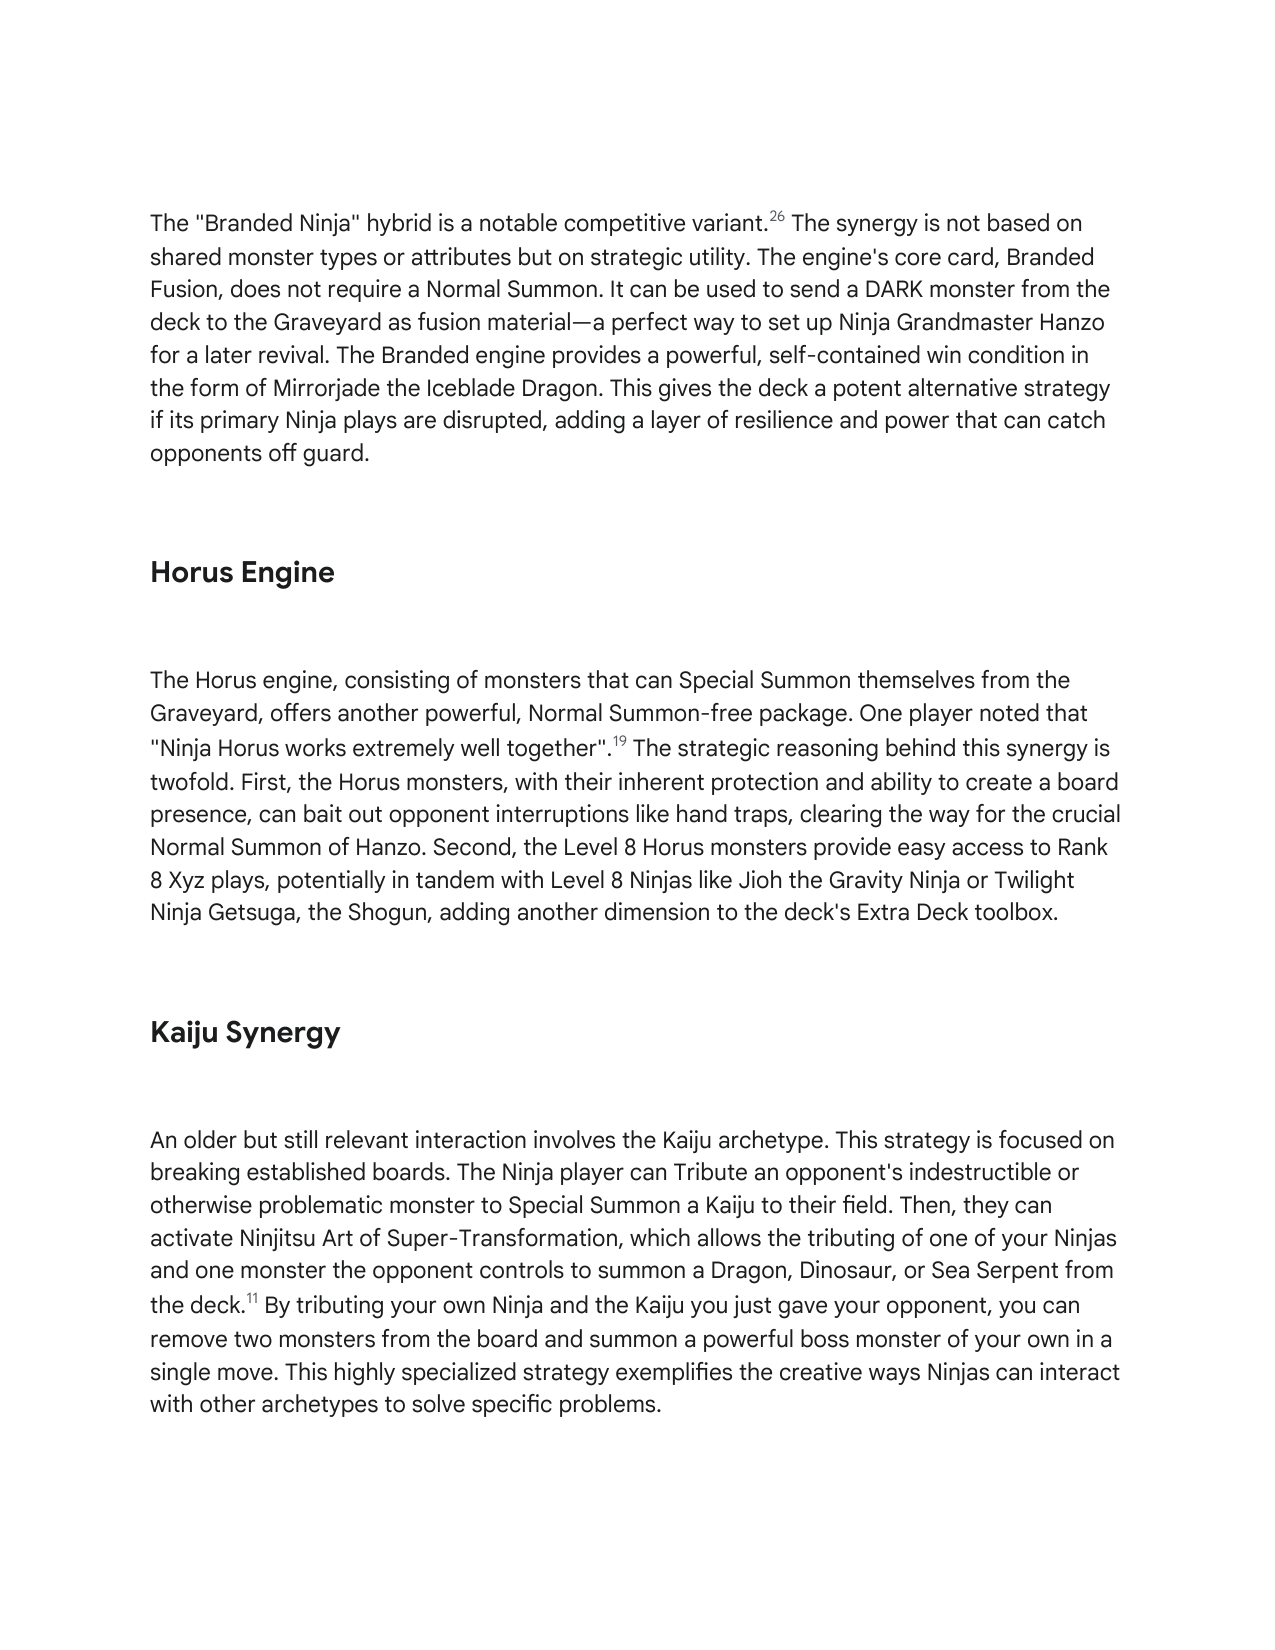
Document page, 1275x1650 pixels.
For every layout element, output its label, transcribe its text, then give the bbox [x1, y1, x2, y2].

text An older but still relevant interaction involves the Kaiju archetype. This strategy is focused on breaking established boards. The Ninja player can Tribute an opponent's indestructible or otherwise problematic monster to Special Summon a Kaiju to their field. Then, they can activate Ninjitsu Art of Super-Transformation, which allows the tributing of one of your Ninjas and one monster the opponent controls to summon a Dragon, Dinosaur, or Sea Serpent from the deck.11 By tributing your own Ninja and the Kaiju you just gave your opponent, you can remove two monsters from the board and summon a powerful boss monster of your own in a single move. This highly specialized strategy exemplifies the creative ways Ninjas can interact with other archetypes to solve specific problems. [150, 1126, 1125, 1419]
text The Horus engine, consisting of monsters that can Special Summon themselves from the Graveyard, offers another powerful, Normal Summon-free package. One player noted that "Ninja Horus works extremely well together".19 The strategic reasoning behind this synergy is twofold. First, the Horus monsters, with their inherent protection and ability to create a board presence, can bait out opponent interruptions like hand traps, clearing the way for the crucial Normal Summon of Hanzo. Second, the Level 8 Horus monsters provide easy access to Rank 8 Xyz plays, potentially in tandem with Level 8 Ninjas like Jioh the Gravity Ninja or Twilight Ninja Getsuga, the Shogun, adding another dimension to the deck's Extra Deck toolbox. [150, 667, 1125, 927]
subtitle Horus Engine [150, 555, 1125, 591]
subtitle Kaiju Synergy [150, 1014, 1125, 1051]
text The "Branded Ninja" hybrid is a notable competitive variant.26 The synergy is not based on shared monster types or attributes but on strategic utility. The engine's core card, Branded Fusion, does not require a Normal Summon. It can be used to send a DARK monster from the deck to the Graveyard as fusion material—a perfect way to set up Ninja Grandmaster Hanzo for a later revival. The Branded engine provides a powerful, self-contained win condition in the form of Mirrorjade the Iceblade Dragon. This gives the deck a potent alternative strategy if its primary Ninja plays are disrupted, adding a layer of resilience and power that can catch opponents off guard. [150, 208, 1125, 468]
